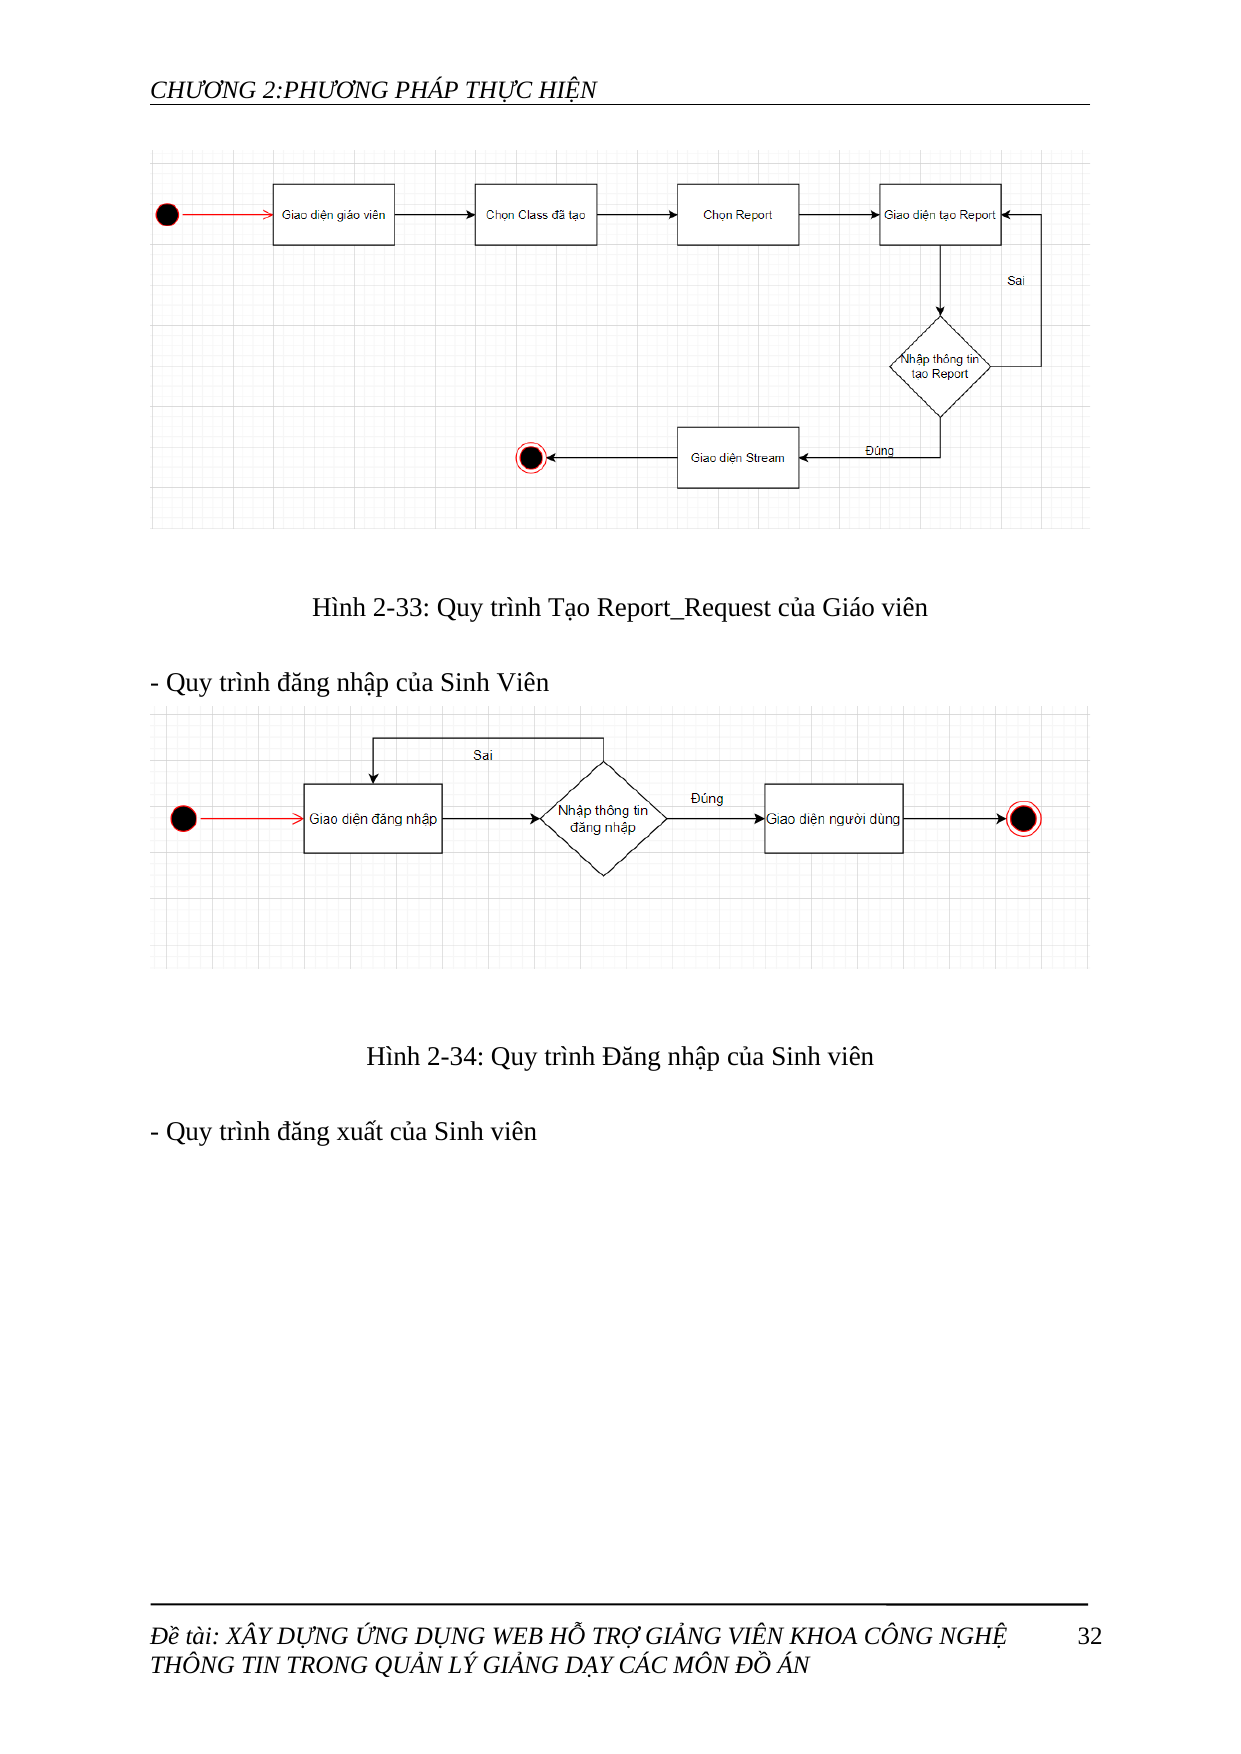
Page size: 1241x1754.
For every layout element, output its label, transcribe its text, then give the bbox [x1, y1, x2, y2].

picture [150, 706, 1091, 969]
text Hình 2-34: Quy trình Đăng nhập của Sinh viên [150, 1040, 1090, 1071]
text - Quy trình đăng xuất của Sinh viên [150, 1115, 1090, 1146]
text Hình 2-33: Quy trình Tạo Report_Request của Giáo viên [150, 591, 1090, 622]
picture [150, 150, 1091, 529]
text - Quy trình đăng nhập của Sinh Viên [150, 666, 1090, 697]
